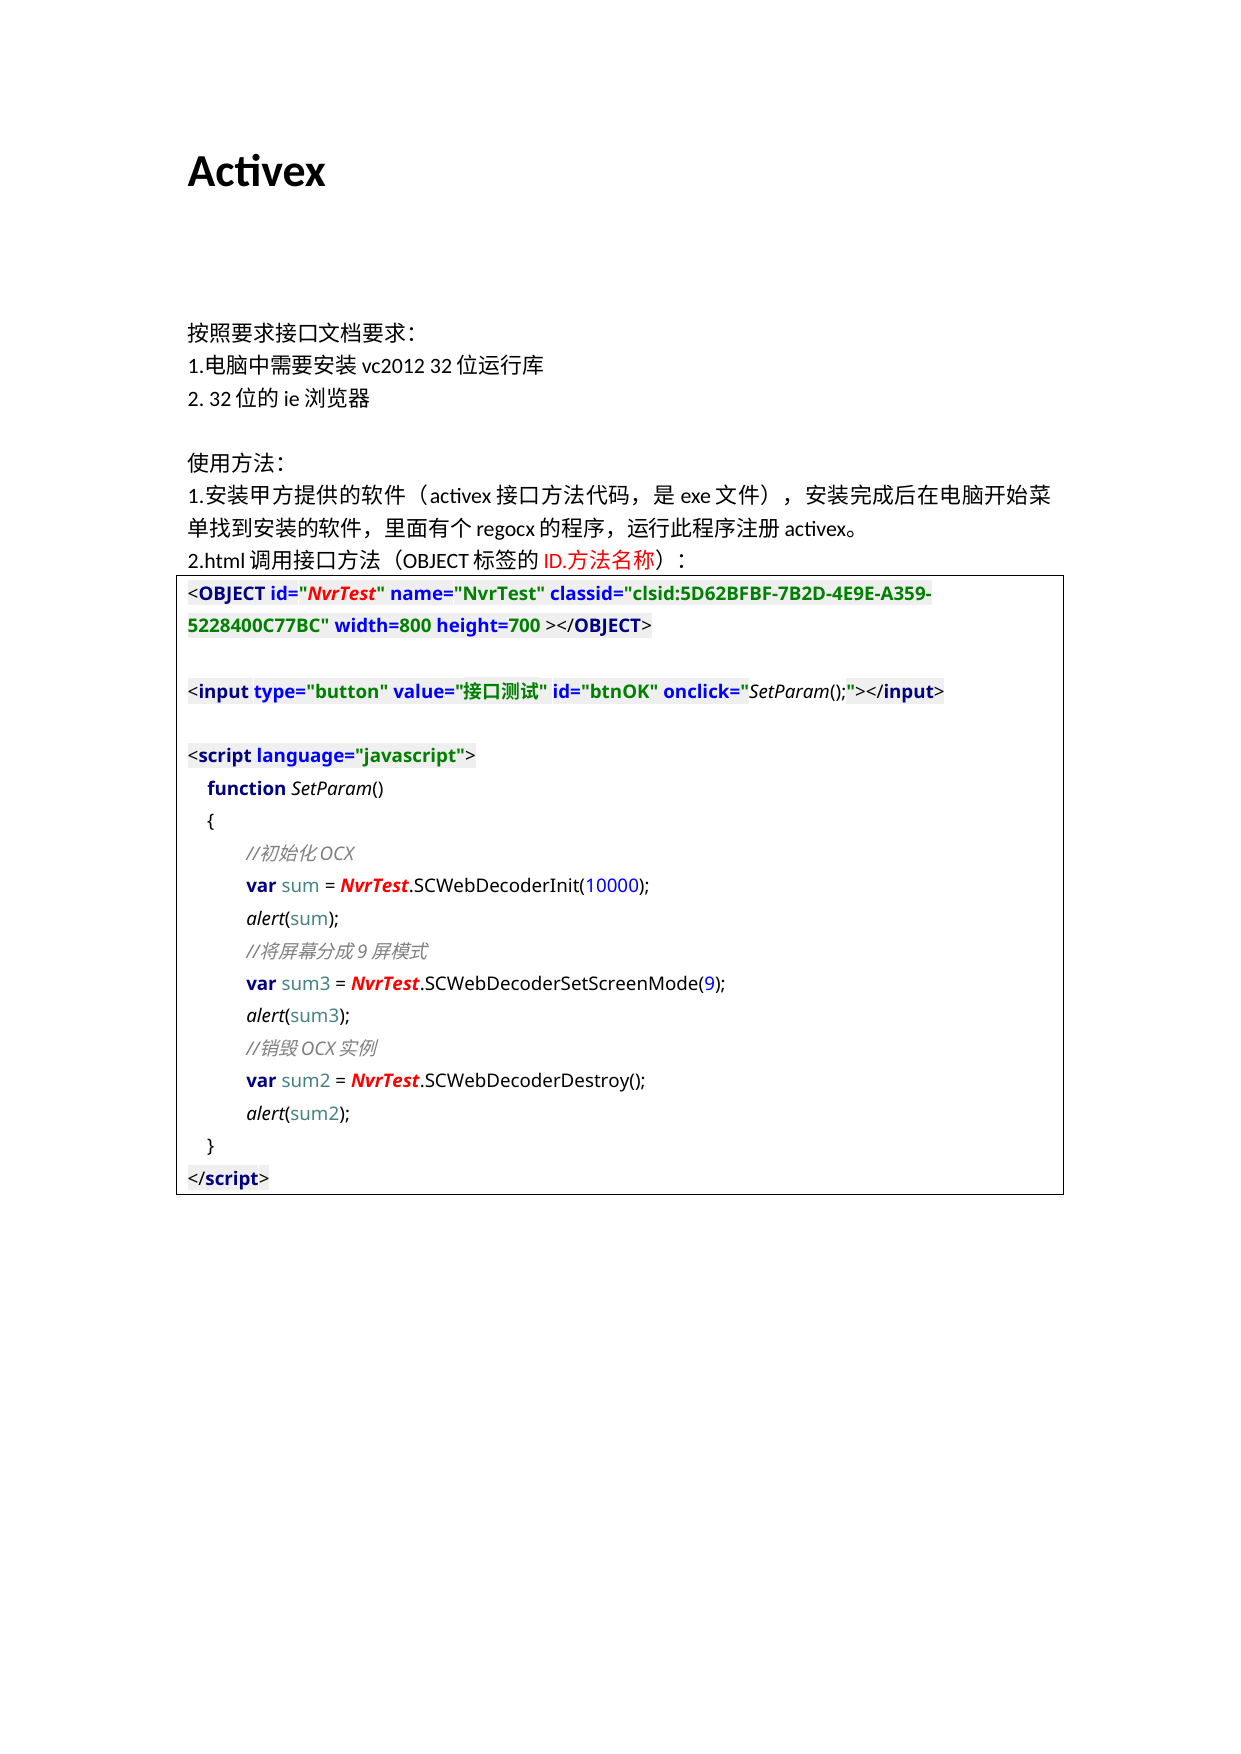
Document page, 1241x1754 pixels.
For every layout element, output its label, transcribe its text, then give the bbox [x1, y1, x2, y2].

table_header <OBJECT id="NvrTest" name="NvrTest" classid="clsid:5D62BFBF-7B2D-4E9E-A359-5228400C77BC" width=800 height=700 ></OBJECT> <input type="button" value="接口测试" id="btnOK" onclick="SetParam();"></input> <script language="javascript"> function SetParam() { //初始化OCX var sum = NvrTest.SCWebDecoderInit(10000); alert(sum); //将屏幕分成9屏模式 var sum3 = NvrTest.SCWebDecoderSetScreenMode(9); alert(sum3); //销毁OCX实例 var sum2 = NvrTest.SCWebDecoderDestroy(); alert(sum2); } </script> [177, 576, 1063, 1194]
text 2.html调用接口方法（OBJECT标签的ID.方法名称）： [187, 543, 1053, 575]
text 使用方法： [187, 445, 1053, 478]
text 1.安装甲方提供的软件（activex接口方法代码，是exe文件），安装完成后在电脑开始菜单找到安装的软件，里面有个regocx的程序，运行此程序注册activex。 [187, 478, 1053, 543]
text 1.电脑中需要安装vc2012 32位运行库 [187, 348, 1053, 380]
subtitle Activex [187, 137, 1053, 202]
text 按照要求接口文档要求： [187, 315, 1053, 348]
text 2. 32位的ie浏览器 [187, 380, 1053, 413]
